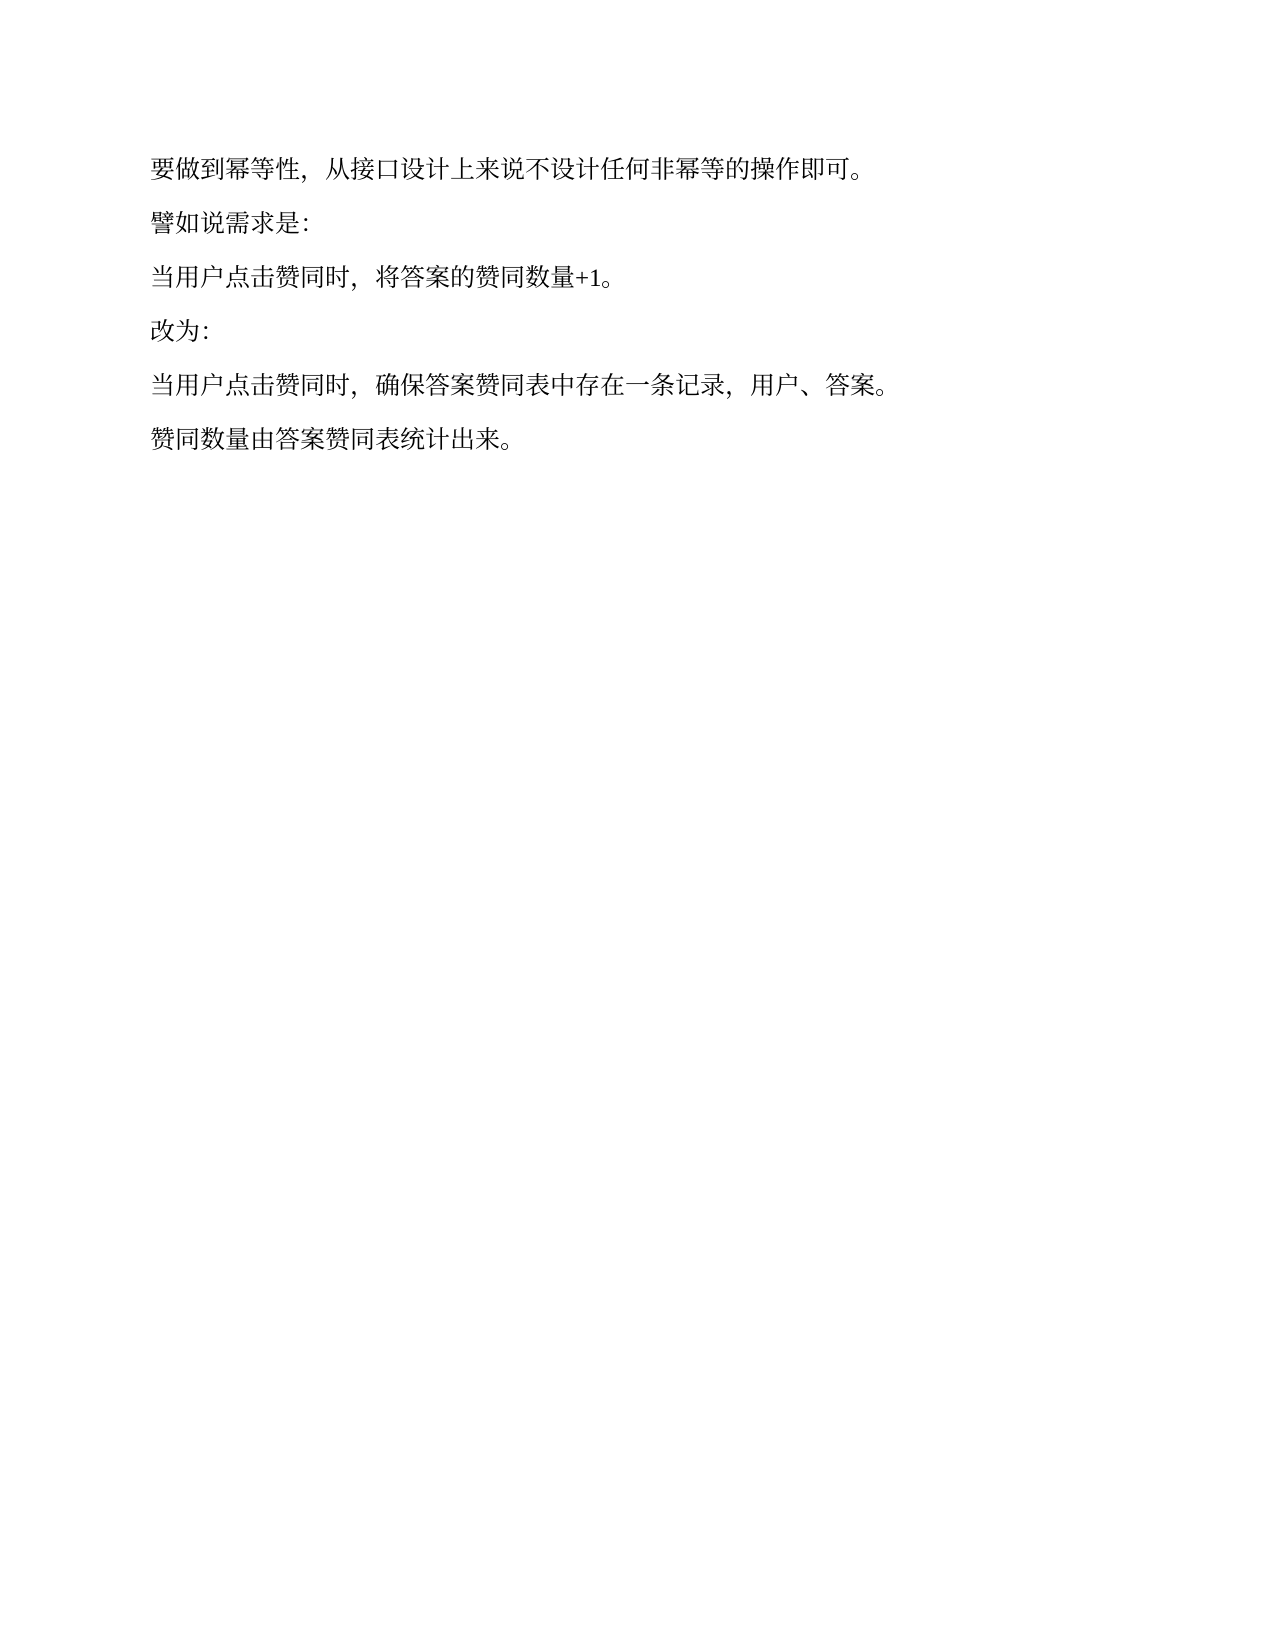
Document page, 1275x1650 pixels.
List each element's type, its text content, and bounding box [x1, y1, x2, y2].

text 要做到幂等性，从接口设计上来说不设计任何非幂等的操作即可。 譬如说需求是： 当用户点击赞同时，将答案的赞同数量+1。 改为： 当用户点击赞同时，确保答案赞同表中存在一条记录，用户、答案。 赞同数量由答案赞同表统计出来。 [150, 150, 1125, 455]
